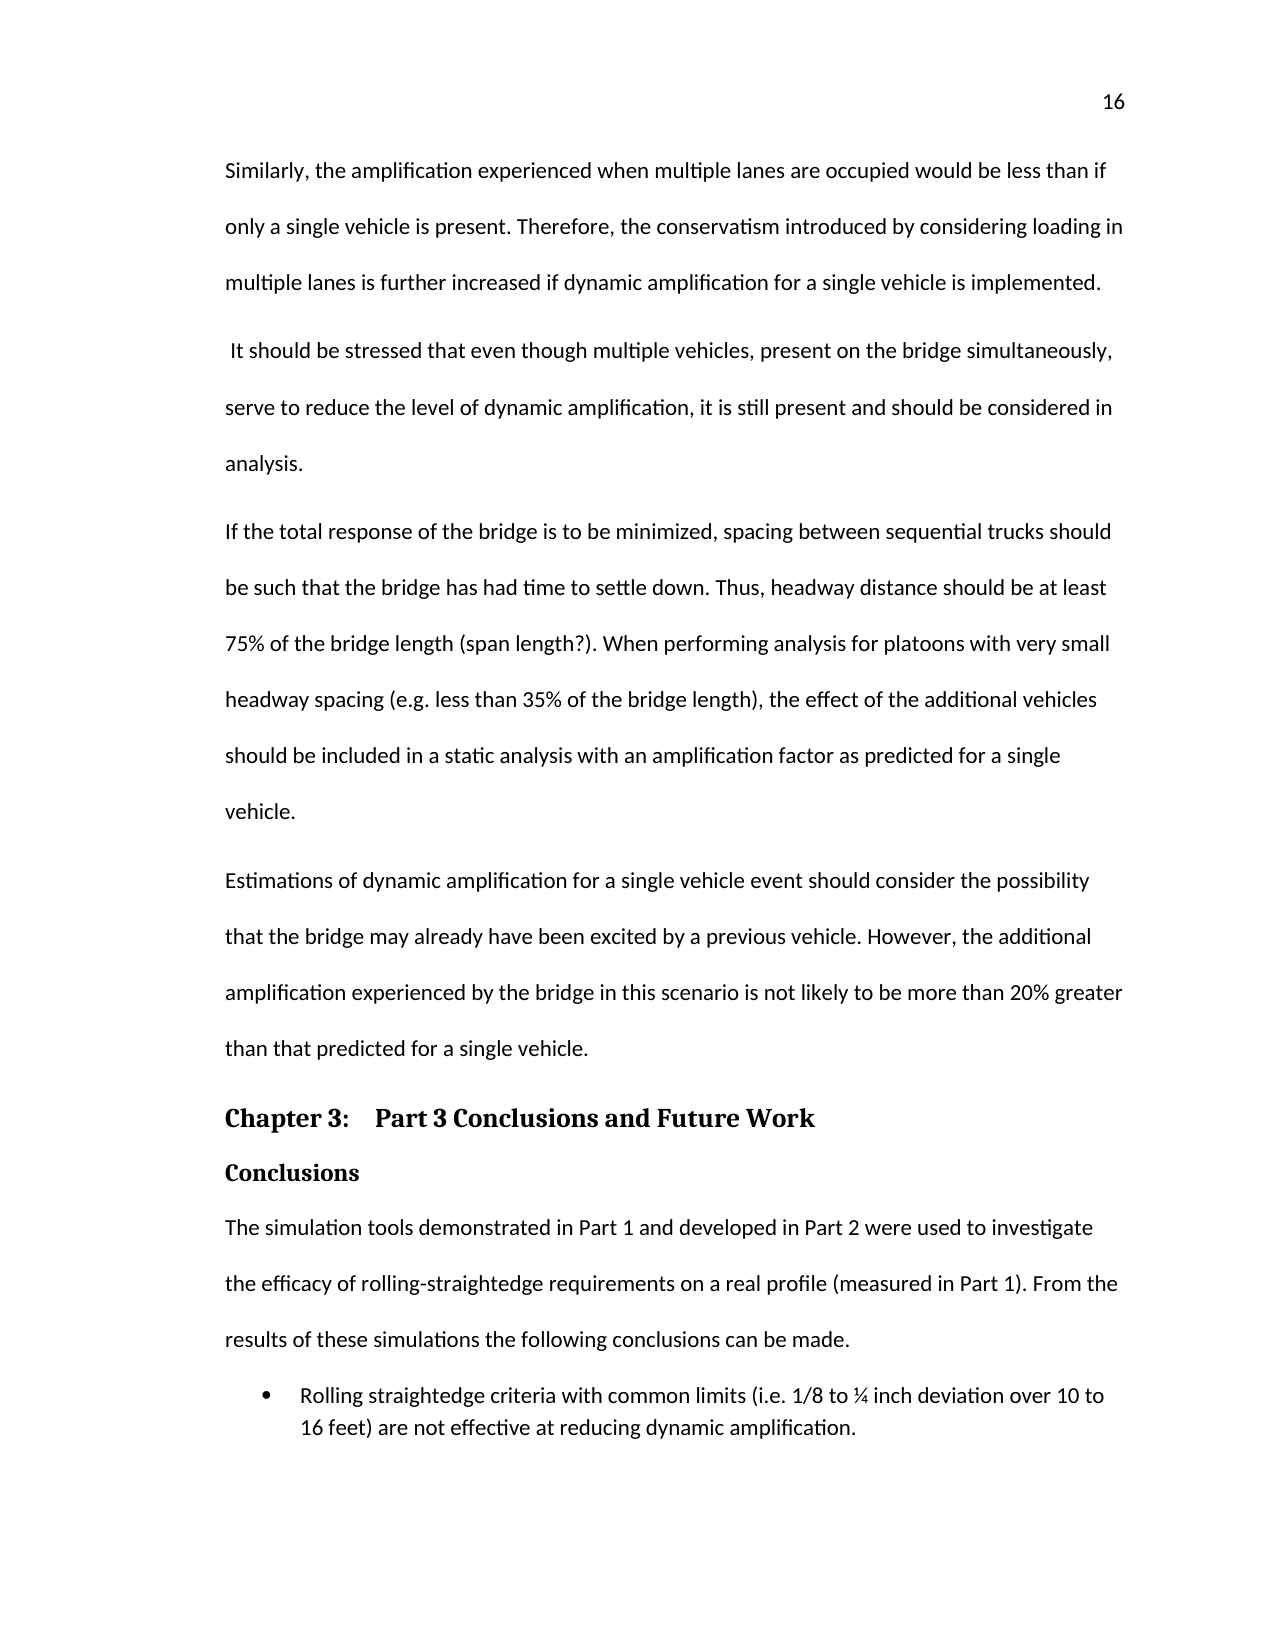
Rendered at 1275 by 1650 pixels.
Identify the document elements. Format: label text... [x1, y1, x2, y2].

list Rolling straightedge criteria with common limits (i.e. 1/8 to ¼ inch deviation over 10 to 16 feet) are not effective at reducing dynamic amplification. [262, 1381, 1125, 1441]
text The simulation tools demonstrated in Part 1 and developed in Part 2 were used to investigate the efficacy of rolling-straightedge requirements on a real profile (measured in Part 1). From the results of these simulations the following conclusions can be made. [225, 1213, 1125, 1353]
text It should be stressed that even though multiple vehicles, present on the bridge simultaneously, serve to reduce the level of dynamic amplification, it is still present and should be considered in analysis. [225, 337, 1125, 477]
text If the total response of the bridge is to be minimized, spacing between sequential trucks should be such that the bridge has had time to settle down. Thus, headway distance should be at least 75% of the bridge length (span length?). When performing analysis for platoons with very small headway spacing (e.g. less than 35% of the bridge length), the effect of the additional vehicles should be included in a static analysis with an amplification factor as predicted for a single vehicle. [225, 517, 1125, 826]
subtitle Part 3 Conclusions and Future Work [225, 1103, 1125, 1134]
text Similarly, the amplification experienced when multiple lanes are occupied would be less than if only a single vehicle is present. Therefore, the conservatism introduced by considering loading in multiple lanes is further increased if dynamic amplification for a single vehicle is implemented. [225, 156, 1125, 296]
text Estimations of dynamic amplification for a single vehicle event should consider the possibility that the bridge may already have been excited by a previous vehicle. However, the additional amplification experienced by the bridge in this scenario is not likely to be more than 20% greater than that predicted for a single vehicle. [225, 866, 1125, 1062]
subtitle Conclusions [225, 1159, 1125, 1188]
